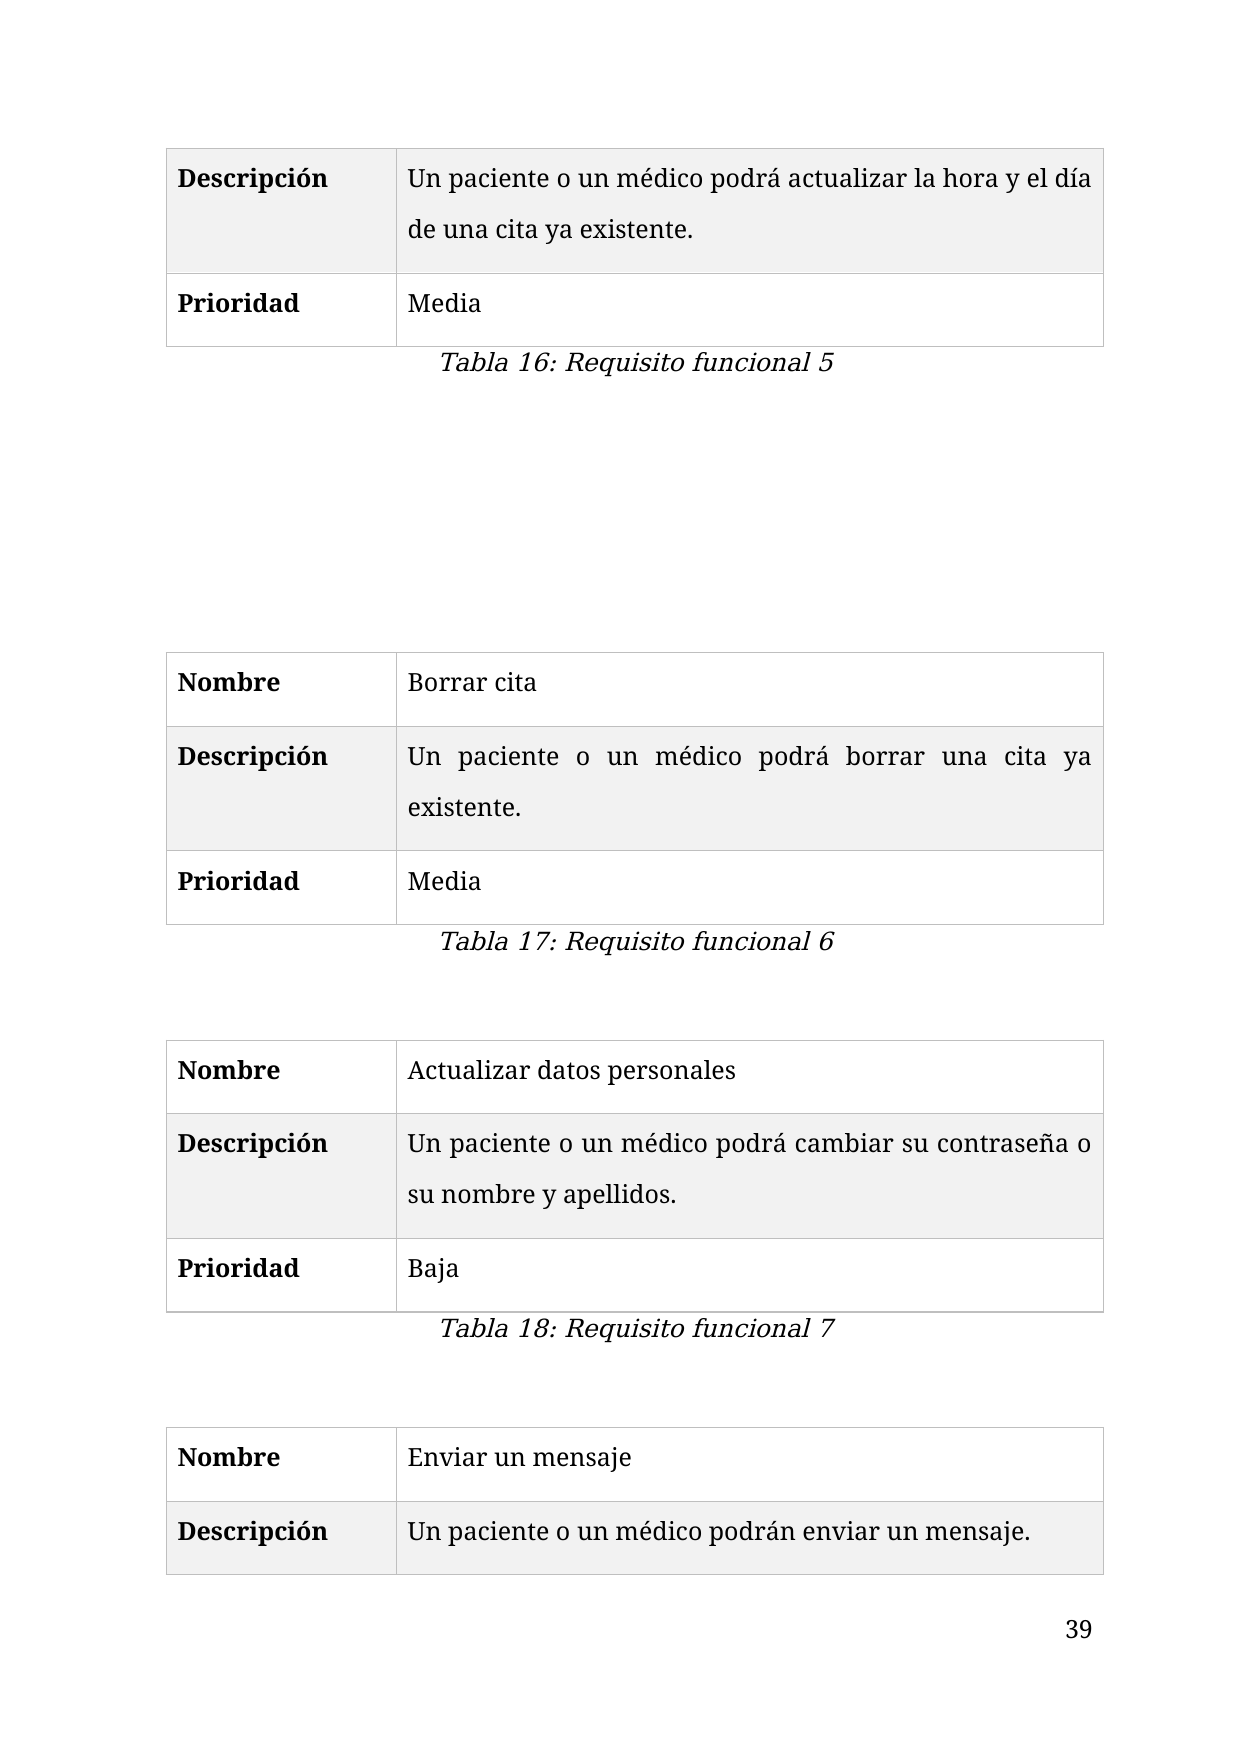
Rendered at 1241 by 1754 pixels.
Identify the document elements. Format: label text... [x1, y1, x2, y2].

table_header Borrar cita [397, 653, 1103, 726]
table_cell Descripción [167, 727, 396, 850]
text Tabla 18: Requisito funcional 7 [177, 1313, 1092, 1342]
table_cell Descripción [167, 1114, 396, 1238]
table_cell Prioridad [167, 274, 396, 346]
table_cell Un paciente o un médico podrán enviar un mensaje. [397, 1502, 1103, 1574]
table_cell Descripción [167, 1502, 396, 1574]
text Tabla 16: Requisito funcional 5 [177, 347, 1092, 377]
table_cell Media [397, 851, 1103, 924]
table_cell Un paciente o un médico podrá actualizar la hora y el día de una cita ya existente. [397, 149, 1103, 272]
table_header Actualizar datos personales [397, 1041, 1103, 1113]
table_cell Baja [397, 1239, 1103, 1311]
text Tabla 17: Requisito funcional 6 [177, 925, 1092, 955]
table_cell Descripción [167, 149, 396, 272]
table_header Nombre [167, 1041, 396, 1113]
table_cell Un paciente o un médico podrá borrar una cita ya existente. [397, 727, 1103, 850]
table_cell Prioridad [167, 851, 396, 924]
table_header Enviar un mensaje [397, 1428, 1103, 1501]
table_header Nombre [167, 653, 396, 726]
table_header Nombre [167, 1428, 396, 1501]
table_cell Media [397, 274, 1103, 346]
table_cell Un paciente o un médico podrá cambiar su contraseña o su nombre y apellidos. [397, 1114, 1103, 1238]
table_cell Prioridad [167, 1239, 396, 1311]
